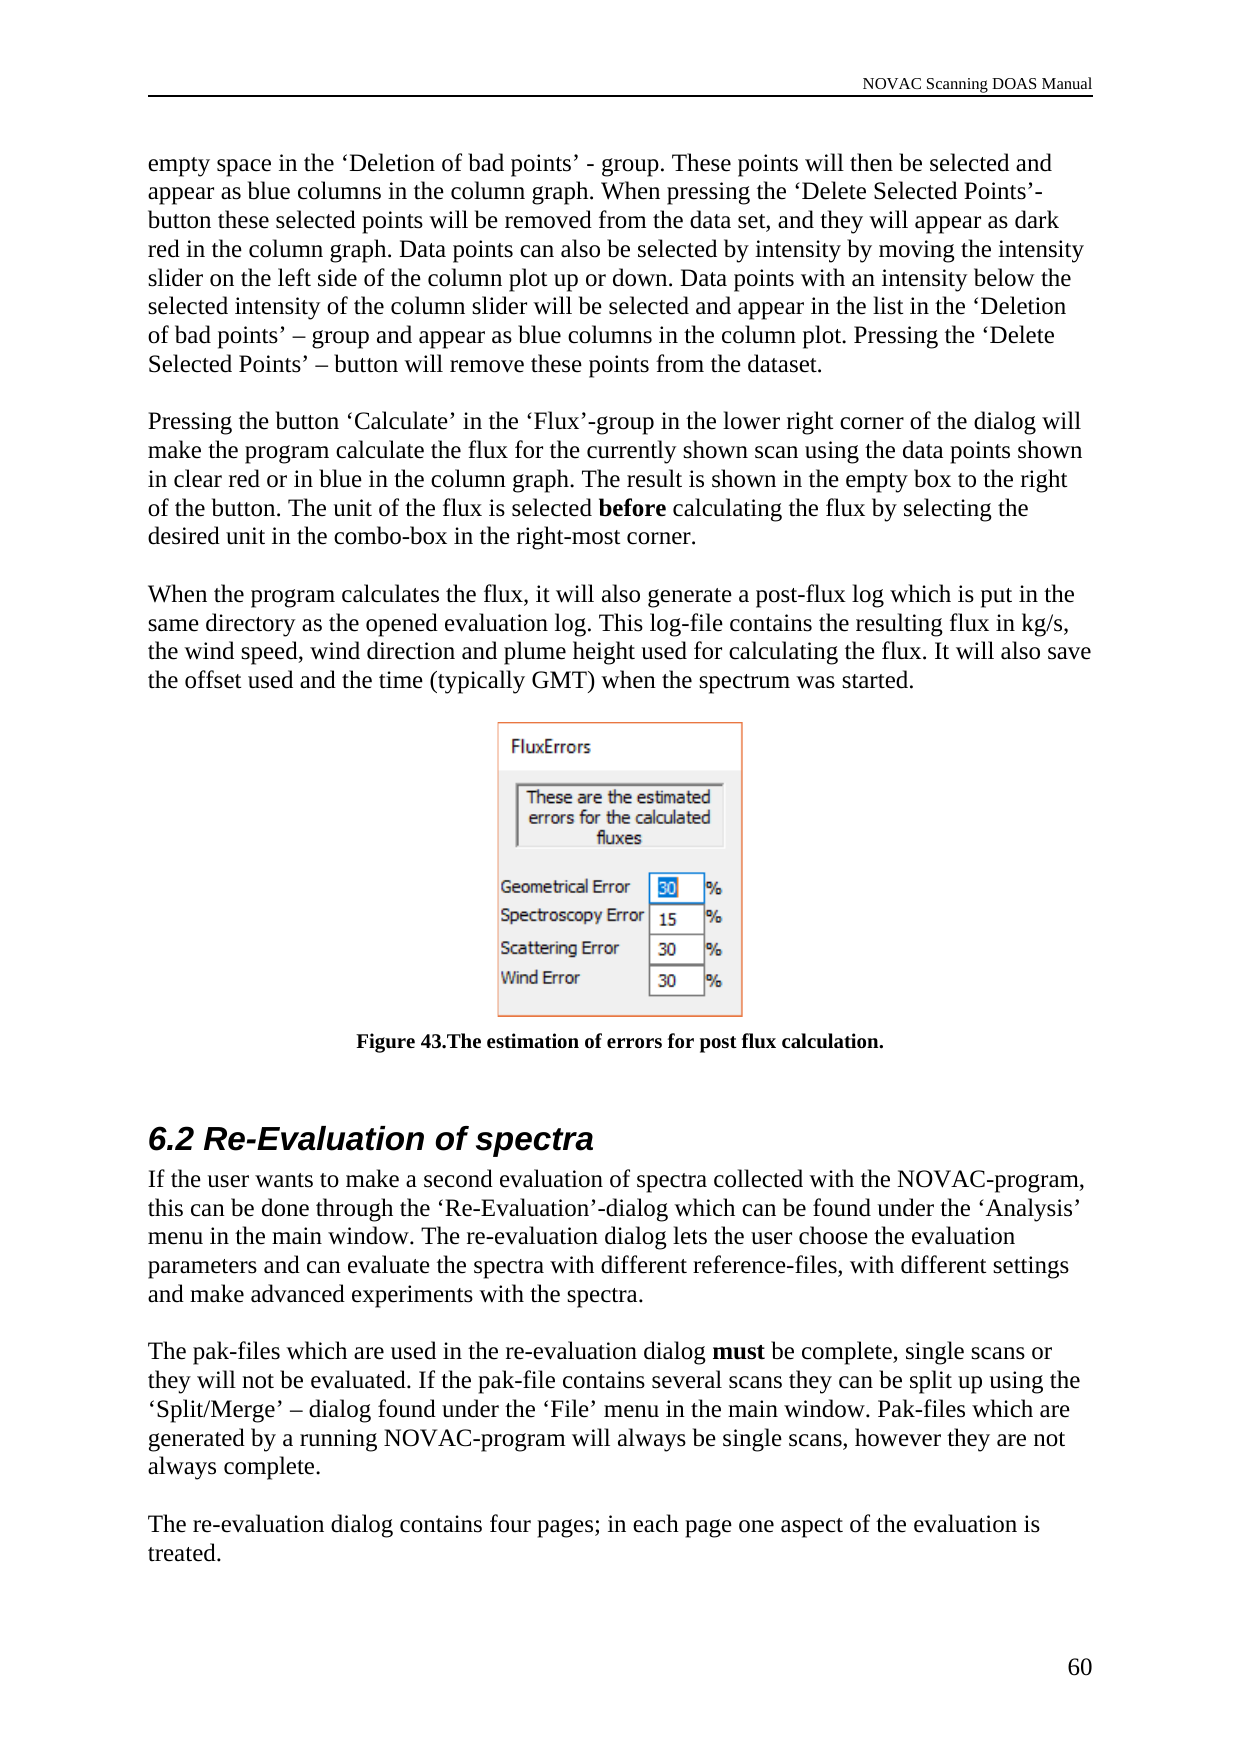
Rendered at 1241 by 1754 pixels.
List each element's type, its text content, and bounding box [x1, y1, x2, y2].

text When the program calculates the flux, it will also generate a post-flux log which is put in the same directory as the opened evaluation log. This log-file contains the resulting flux in kg/s, the wind speed, wind direction and plume height used for calculating the flux. It will also save the offset used and the time (typically GMT) when the spectrum was started. [148, 579, 1093, 694]
text The pak-files which are used in the re-evaluation dialog must be complete, single scans or they will not be evaluated. If the pak-file contains several scans they can be split up using the ‘Split/Merge’ – dialog found under the ‘File’ menu in the main window. Pak-files which are generated by a running NOVAC-program will always be single scans, however they are not always complete. [148, 1336, 1093, 1480]
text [148, 148, 1093, 378]
text The re-evaluation dialog contains four pages; in each page one aspect of the evaluation is treated. [148, 1509, 1093, 1566]
picture [497, 722, 743, 1017]
text Pressing the button ‘Calculate’ in the ‘Flux’-group in the lower right corner of the dialog will make the program calculate the flux for the currently shown scan using the data points shown in clear red or in blue in the column graph. The result is shown in the empty box to the right of the button. The unit of the flux is selected before calculating the flux by selecting the desired unit in the combo-box in the right-most corner. [148, 406, 1093, 550]
text Figure 43.The estimation of errors for post flux calculation. [148, 1029, 1093, 1053]
text If the user wants to make a second evaluation of spectra collected with the NOVAC-program, this can be done through the ‘Re-Evaluation’-dialog which can be found under the ‘Analysis’ menu in the main window. The re-evaluation dialog lets the user choose the evaluation parameters and can evaluate the spectra with different reference-files, with different settings and make advanced experiments with the spectra. [148, 1164, 1093, 1308]
subtitle 6.2 Re-Evaluation of spectra [148, 1119, 1093, 1158]
